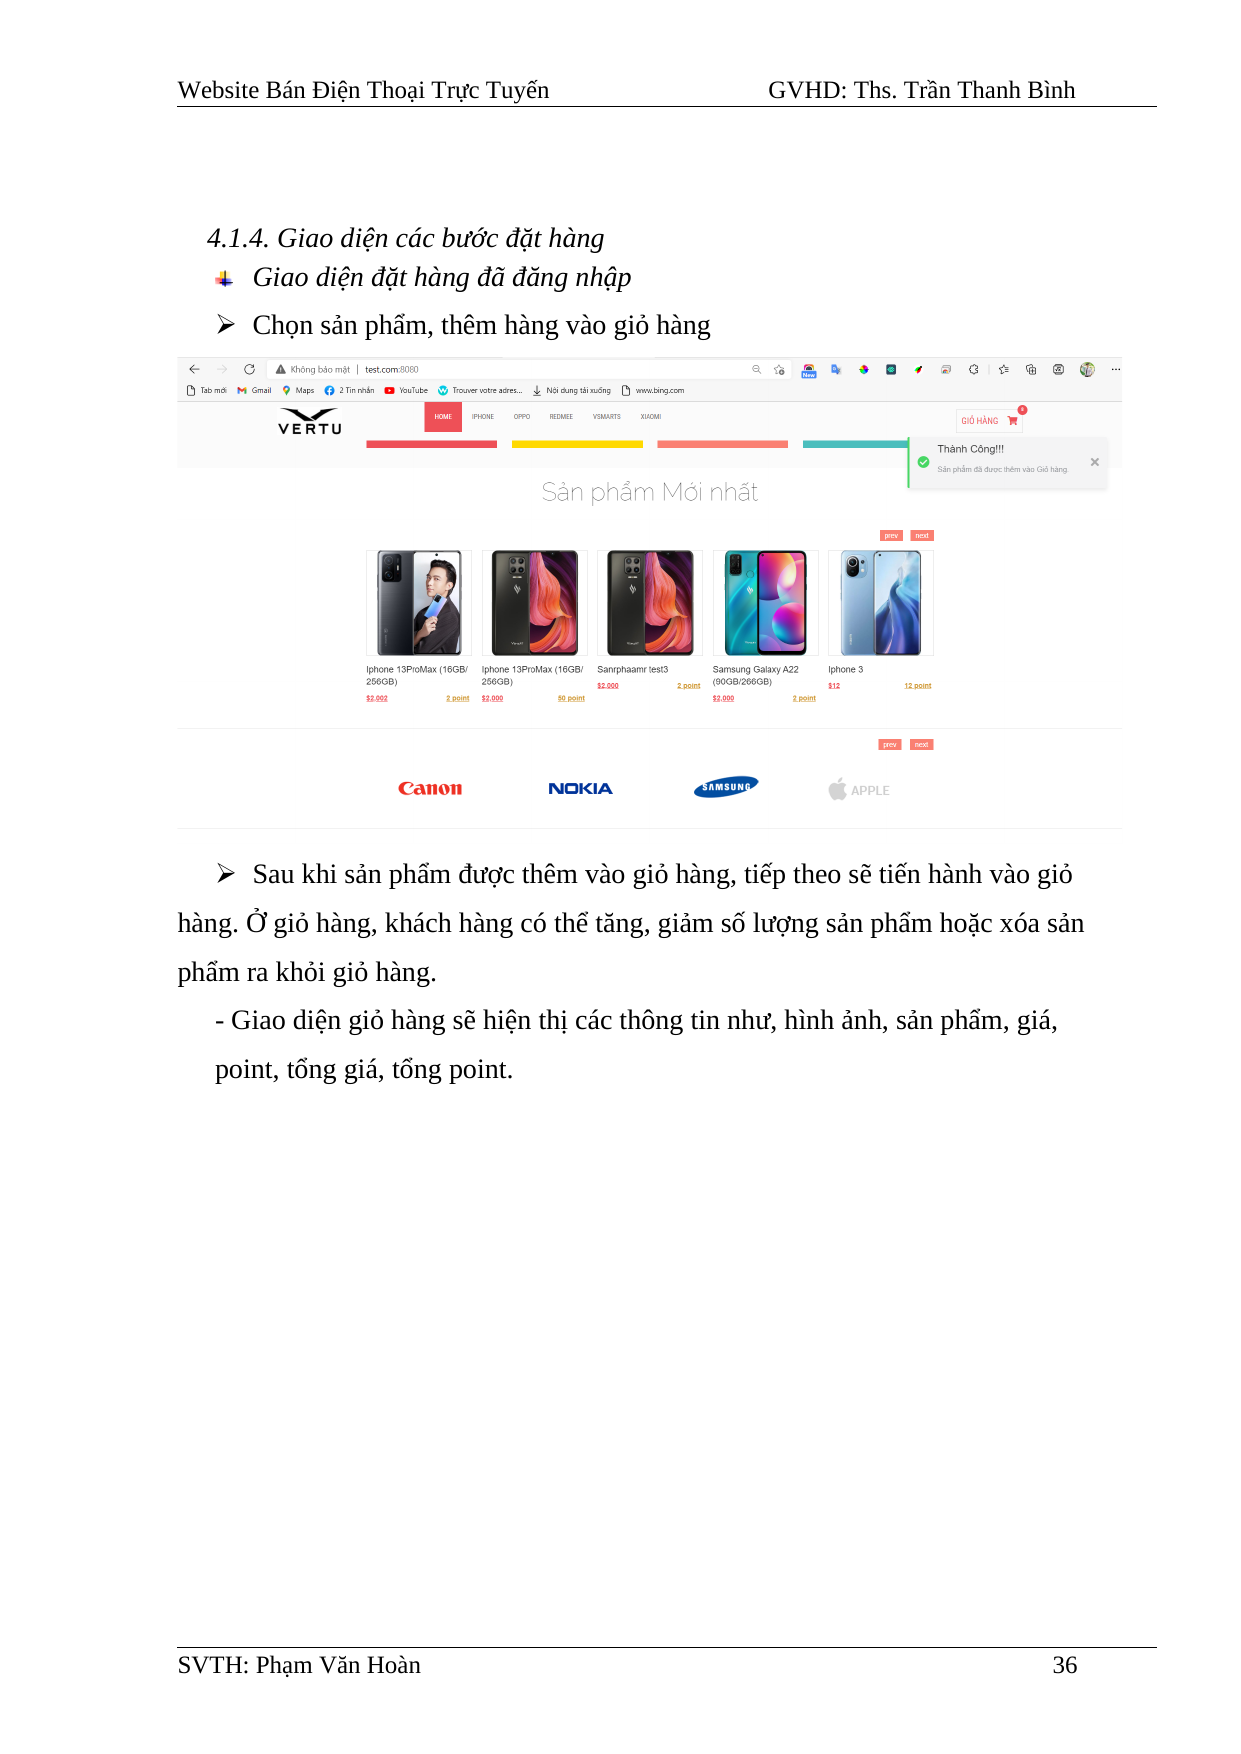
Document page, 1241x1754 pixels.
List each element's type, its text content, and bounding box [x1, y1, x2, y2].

list Chọn sản phẩm, thêm hàng vào giỏ hàng [215, 308, 1122, 341]
list - Giao diện giỏ hàng sẽ hiện thị các thông tin như, hình ảnh, sản phẩm, giá, point, tổng giá, tổng point. [215, 1003, 1122, 1084]
list Giao diện đặt hàng đã đăng nhập [215, 260, 1122, 292]
subtitle 4.1.4. Giao diện các bước đặt hàng [177, 221, 1122, 254]
list Sau khi sản phẩm được thêm vào giỏ hàng, tiếp theo sẽ tiến hành vào giỏ hàng. Ở giỏ hàng, khách hàng có thể tăng, giảm số lượng sản phẩm hoặc xóa sản phẩm ra khỏi giỏ hàng. [177, 857, 1122, 987]
picture [177, 357, 1123, 844]
picture [215, 269, 233, 287]
